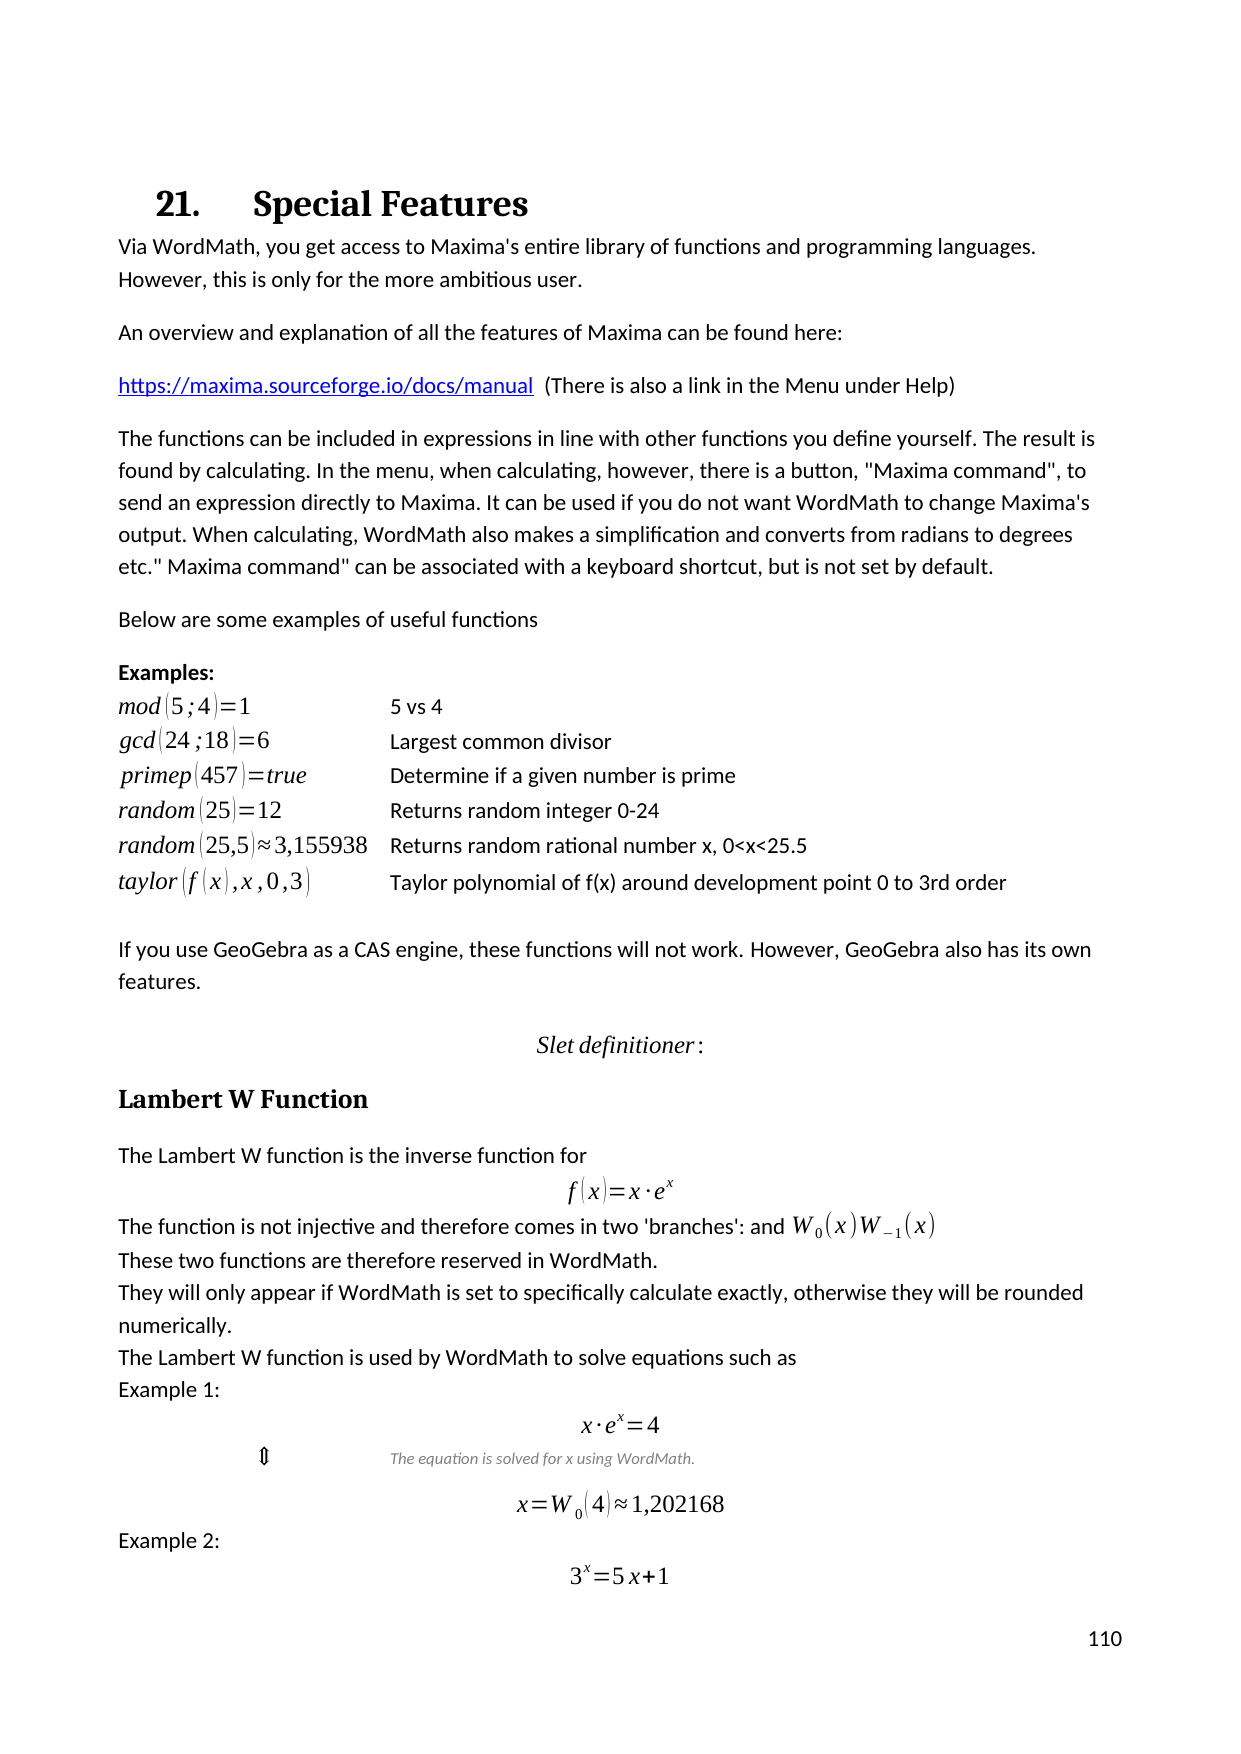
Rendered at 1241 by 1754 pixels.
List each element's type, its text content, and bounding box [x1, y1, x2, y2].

text The Lambert W function is the inverse function for [118, 1141, 1122, 1169]
text Example 1: [118, 1375, 1122, 1403]
text Returns random rational number x, 0<x<25.5 [118, 830, 1122, 861]
text The function is not injective and therefore comes in two 'branches': and [118, 1210, 1122, 1242]
subtitle Lambert W Function [118, 1084, 1122, 1116]
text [118, 1443, 1122, 1483]
text Example 2: [118, 1526, 1122, 1554]
text An overview and explanation of all the features of Maxima can be found here: [118, 318, 1122, 346]
text Below are some examples of useful functions [118, 606, 1122, 633]
text 5 vs 4 [118, 691, 1122, 721]
text The functions can be included in expressions in line with other functions you define yourself. The result is found by calculating. In the menu, when calculating, however, there is a button, "Maxima command", to send an expression directly to Maxima. It can be used if you do not want WordMath to change Maxima's output. When calculating, WordMath also makes a simplification and converts from radians to degrees etc." Maxima command" can be associated with a keyboard shortcut, but is not set by default. [118, 424, 1122, 581]
text Largest common divisor [118, 726, 1122, 756]
text Examples: [118, 658, 1122, 687]
subtitle Special Features [156, 183, 1122, 226]
text If you use GeoGebra as a CAS engine, these functions will not work. However, GeoGebra also has its own features. [118, 935, 1122, 995]
text Determine if a given number is prime [118, 760, 1122, 791]
text Returns random integer 0-24 [118, 795, 1122, 826]
text Via WordMath, you get access to Maxima's entire library of functions and programming languages. However, this is only for the more ambitious user. [118, 232, 1122, 293]
text The Lambert W function is used by WordMath to solve equations such as [118, 1343, 1122, 1371]
text Taylor polynomial of f(x) around development point 0 to 3rd order [118, 865, 1122, 899]
text These two functions are therefore reserved in WordMath. [118, 1246, 1122, 1274]
text They will only appear if WordMath is set to specifically calculate exactly, otherwise they will be rounded numerically. [118, 1278, 1122, 1339]
text https://maxima.sourceforge.io/docs/manual (There is also a link in the Menu under Help) [118, 371, 1122, 399]
